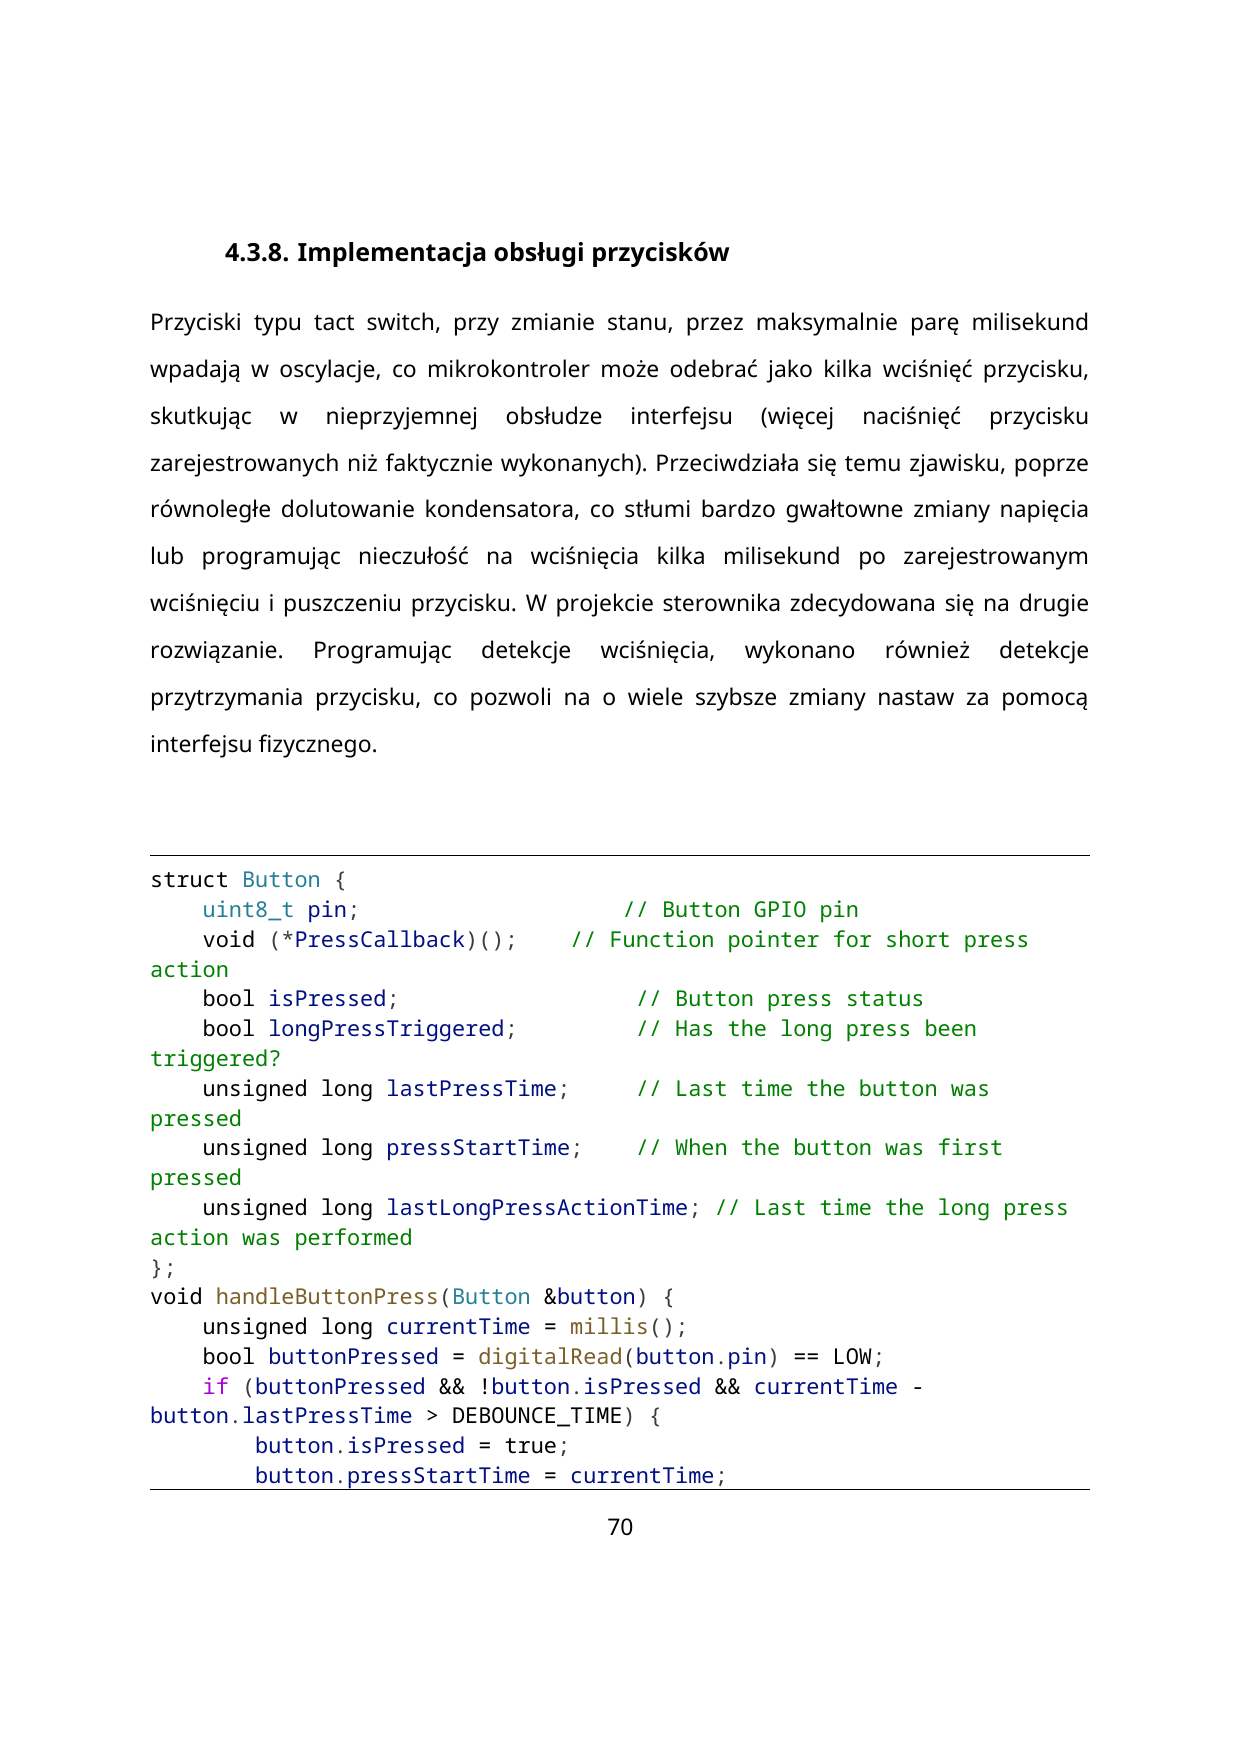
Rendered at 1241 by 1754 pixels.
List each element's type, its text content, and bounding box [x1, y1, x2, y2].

text button.pressStartTime = currentTime; [150, 1460, 1090, 1489]
text unsigned long currentTime = millis(); [150, 1311, 1090, 1341]
text void handleButtonPress(Button &button) { [150, 1281, 1090, 1311]
text struct Button { [150, 856, 1090, 894]
text Przyciski typu tact switch, przy zmianie stanu, przez maksymalnie parę milisekund wpadają w oscylacje, co mikrokontroler może odebrać jako kilka wciśnięć przycisku, skutkując w nieprzyjemnej obsłudze interfejsu (więcej naciśnięć przycisku zarejestrowanych niż faktycznie wykonanych). Przeciwdziała się temu zjawisku, poprze równoległe dolutowanie kondensatora, co stłumi bardzo gwałtowne zmiany napięcia lub programując nieczułość na wciśnięcia kilka milisekund po zarejestrowanym wciśnięciu i puszczeniu przycisku. W projekcie sterownika zdecydowana się na drugie rozwiązanie. Programując detekcje wciśnięcia, wykonano również detekcje przytrzymania przycisku, co pozwoli na o wiele szybsze zmiany nastaw za pomocą interfejsu fizycznego. [150, 306, 1090, 759]
text bool isPressed; // Button press status [150, 983, 1090, 1013]
text }; [150, 1252, 1090, 1281]
text uint8_t pin; // Button GPIO pin [150, 894, 1090, 924]
subtitle Implementacja obsługi przycisków [225, 234, 1090, 268]
text if (buttonPressed && !button.isPressed && currentTime - button.lastPressTime > DEBOUNCE_TIME) { [150, 1371, 1090, 1430]
text unsigned long pressStartTime; // When the button was first pressed [150, 1132, 1090, 1192]
text bool buttonPressed = digitalRead(button.pin) == LOW; [150, 1341, 1090, 1371]
text unsigned long lastPressTime; // Last time the button was pressed [150, 1073, 1090, 1132]
text void (*PressCallback)(); // Function pointer for short press action [150, 924, 1090, 983]
text button.isPressed = true; [150, 1430, 1090, 1460]
text unsigned long lastLongPressActionTime; // Last time the long press action was performed [150, 1192, 1090, 1252]
text bool longPressTriggered; // Has the long press been triggered? [150, 1013, 1090, 1073]
